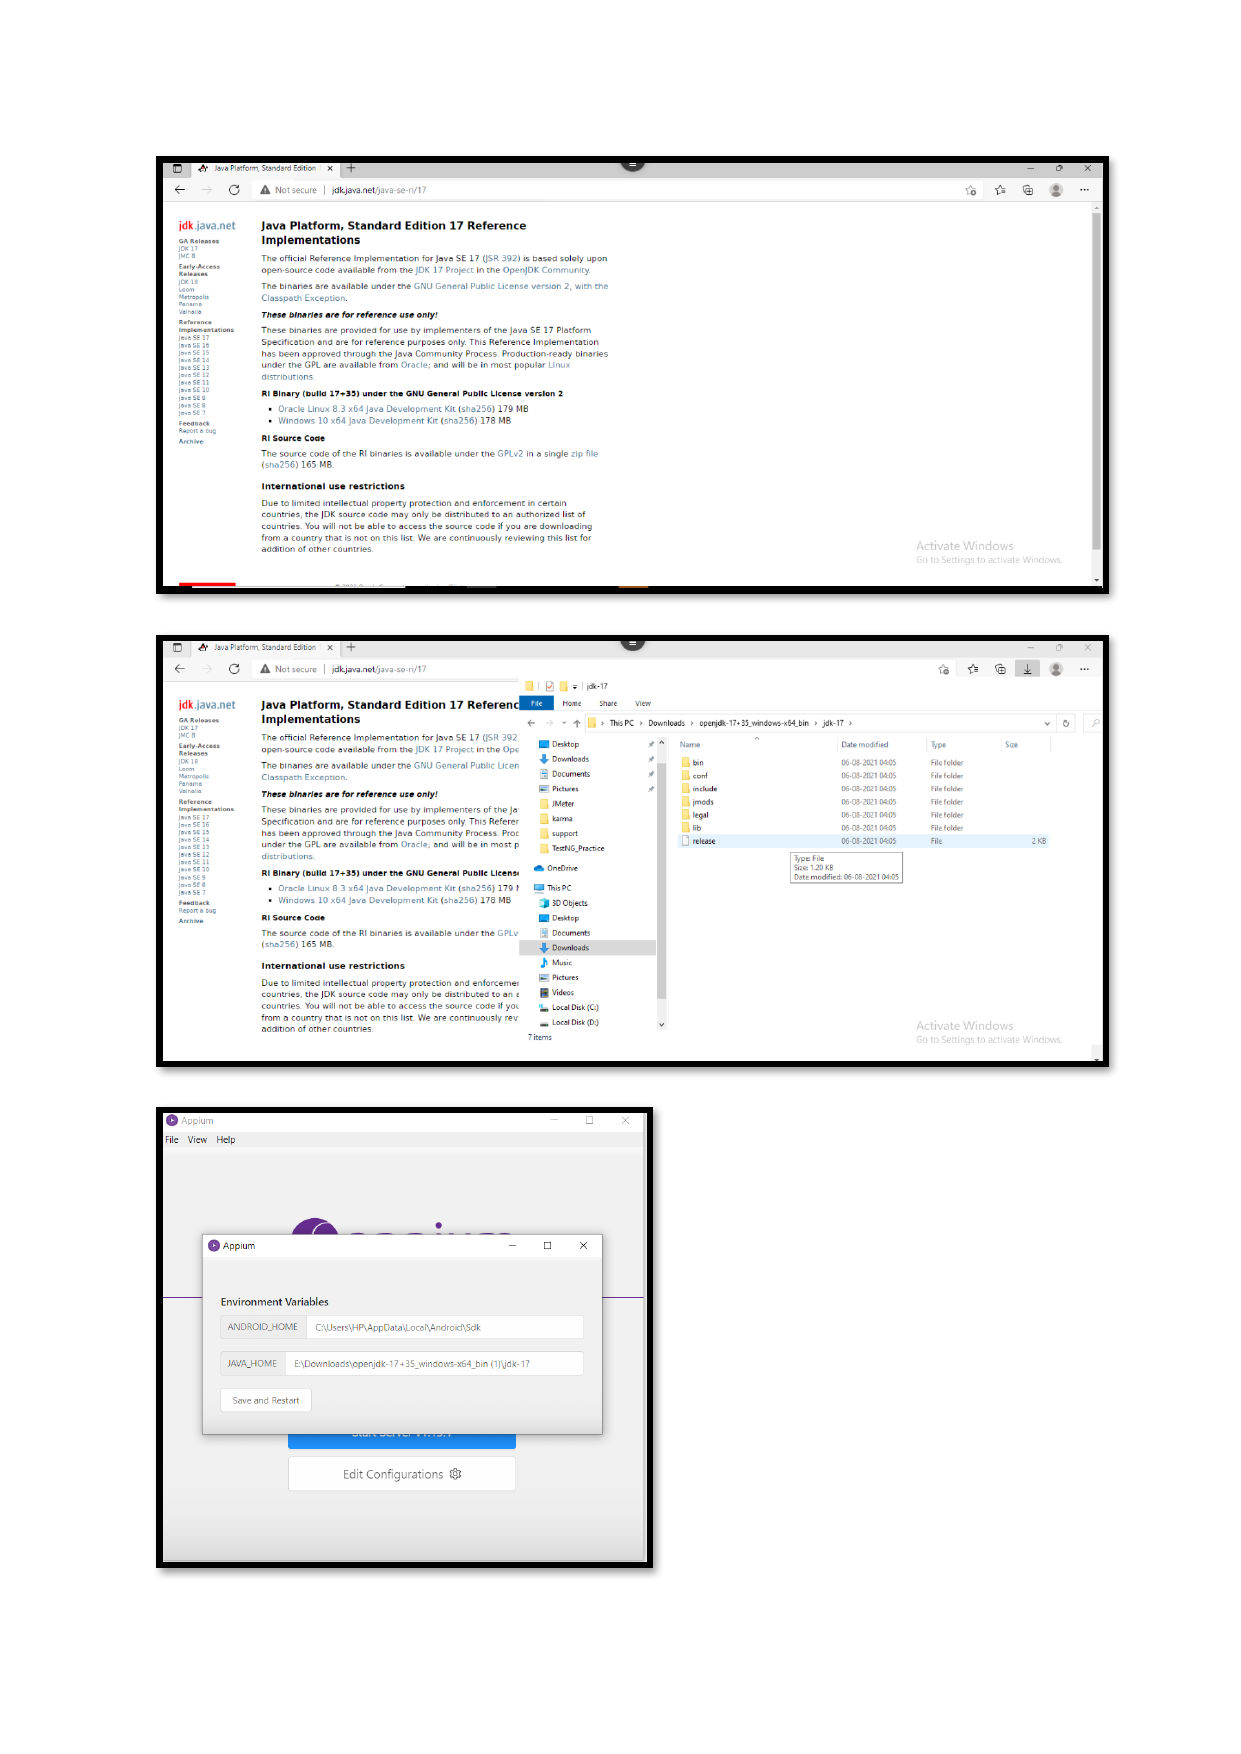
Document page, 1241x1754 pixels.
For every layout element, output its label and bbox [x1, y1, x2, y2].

picture [163, 641, 1103, 1061]
picture [163, 163, 1103, 588]
picture [163, 1113, 647, 1562]
